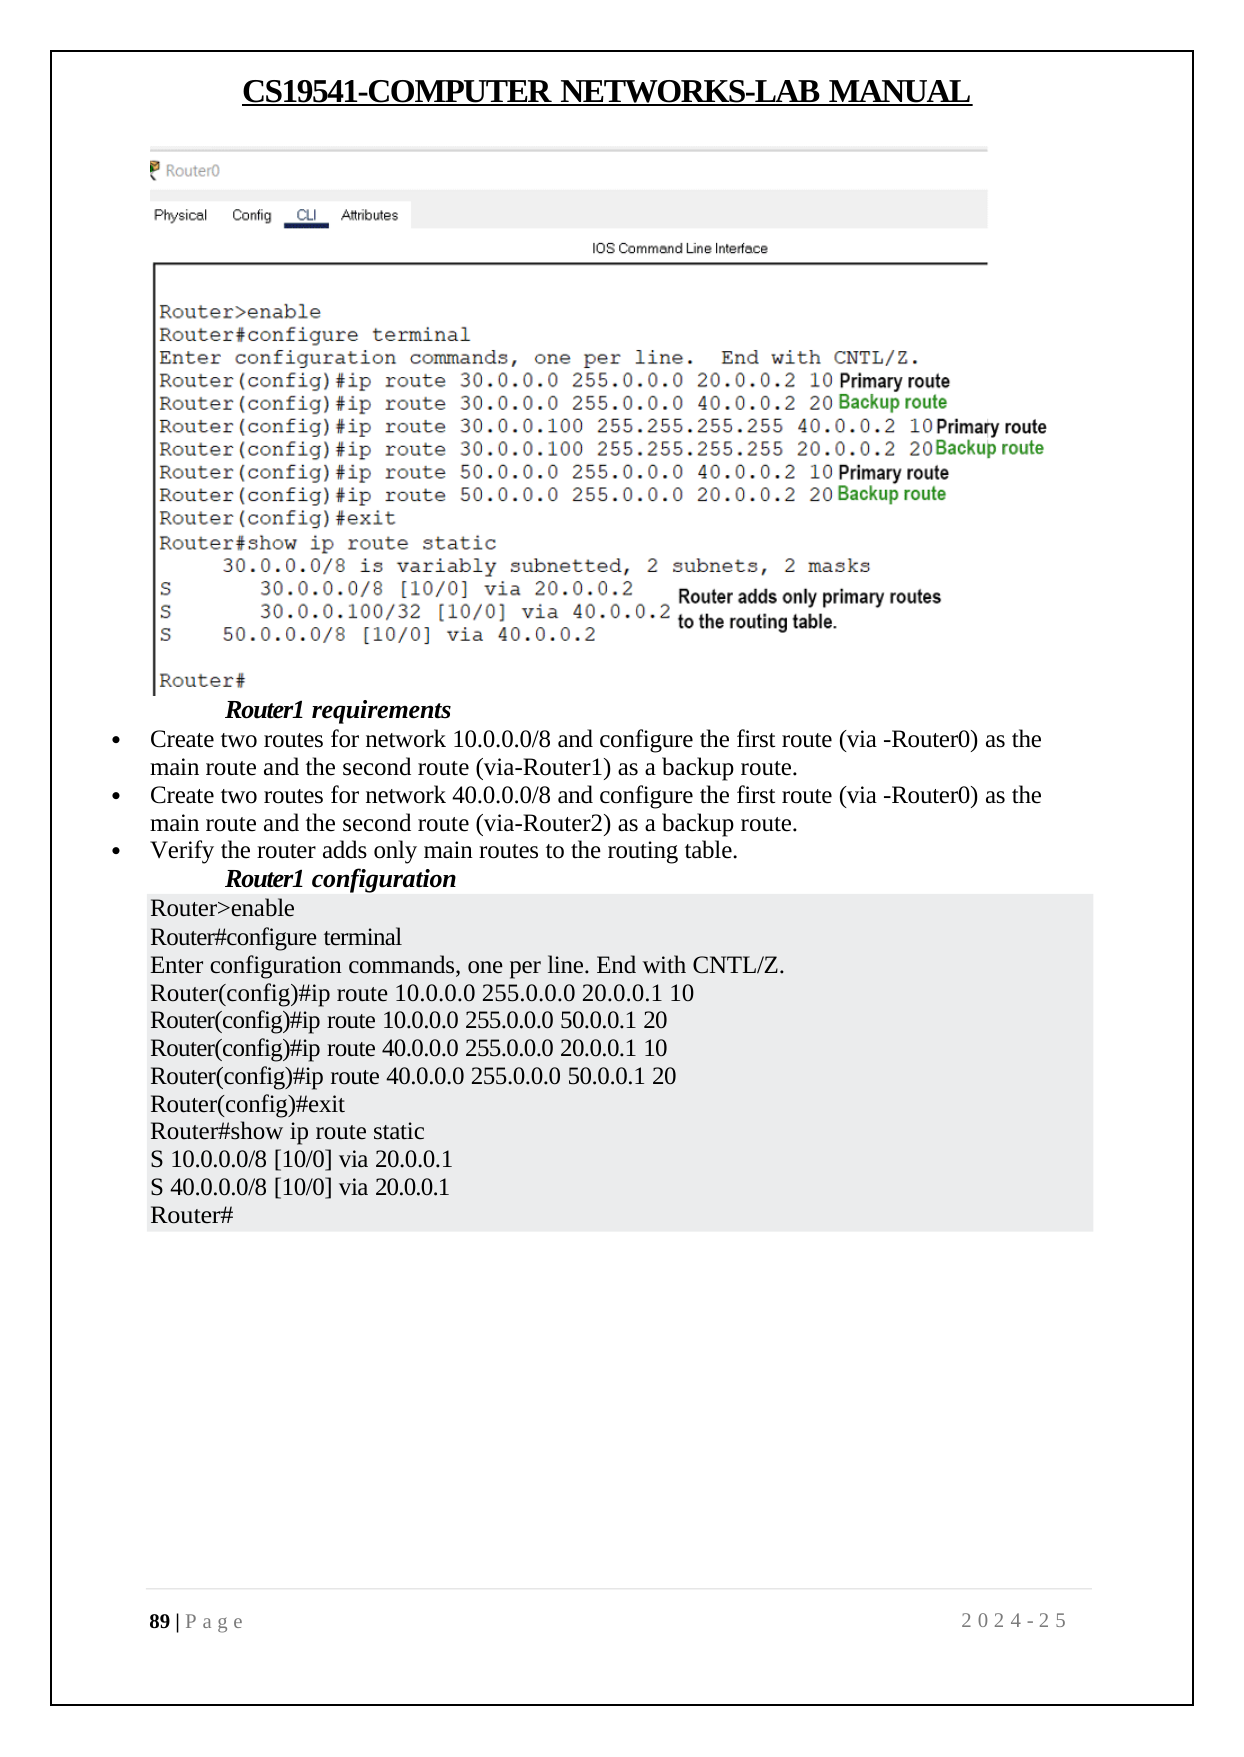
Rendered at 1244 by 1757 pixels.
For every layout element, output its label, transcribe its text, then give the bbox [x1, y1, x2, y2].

subtitle Router1 configuration [225, 864, 1185, 893]
subtitle Router1 requirements [225, 696, 1185, 724]
list Verify the router adds only main routes to the routing table. [112, 837, 1185, 864]
list Create two routes for network 40.0.0.0/8 and configure the first route (via -Router0) as the main route and the second route (via-Router2) as a backup route. [112, 781, 1076, 837]
list Create two routes for network 10.0.0.0/8 and configure the first route (via -Router0) as the main route and the second route (via-Router1) as a backup route. [112, 725, 1076, 781]
picture [150, 146, 1047, 696]
